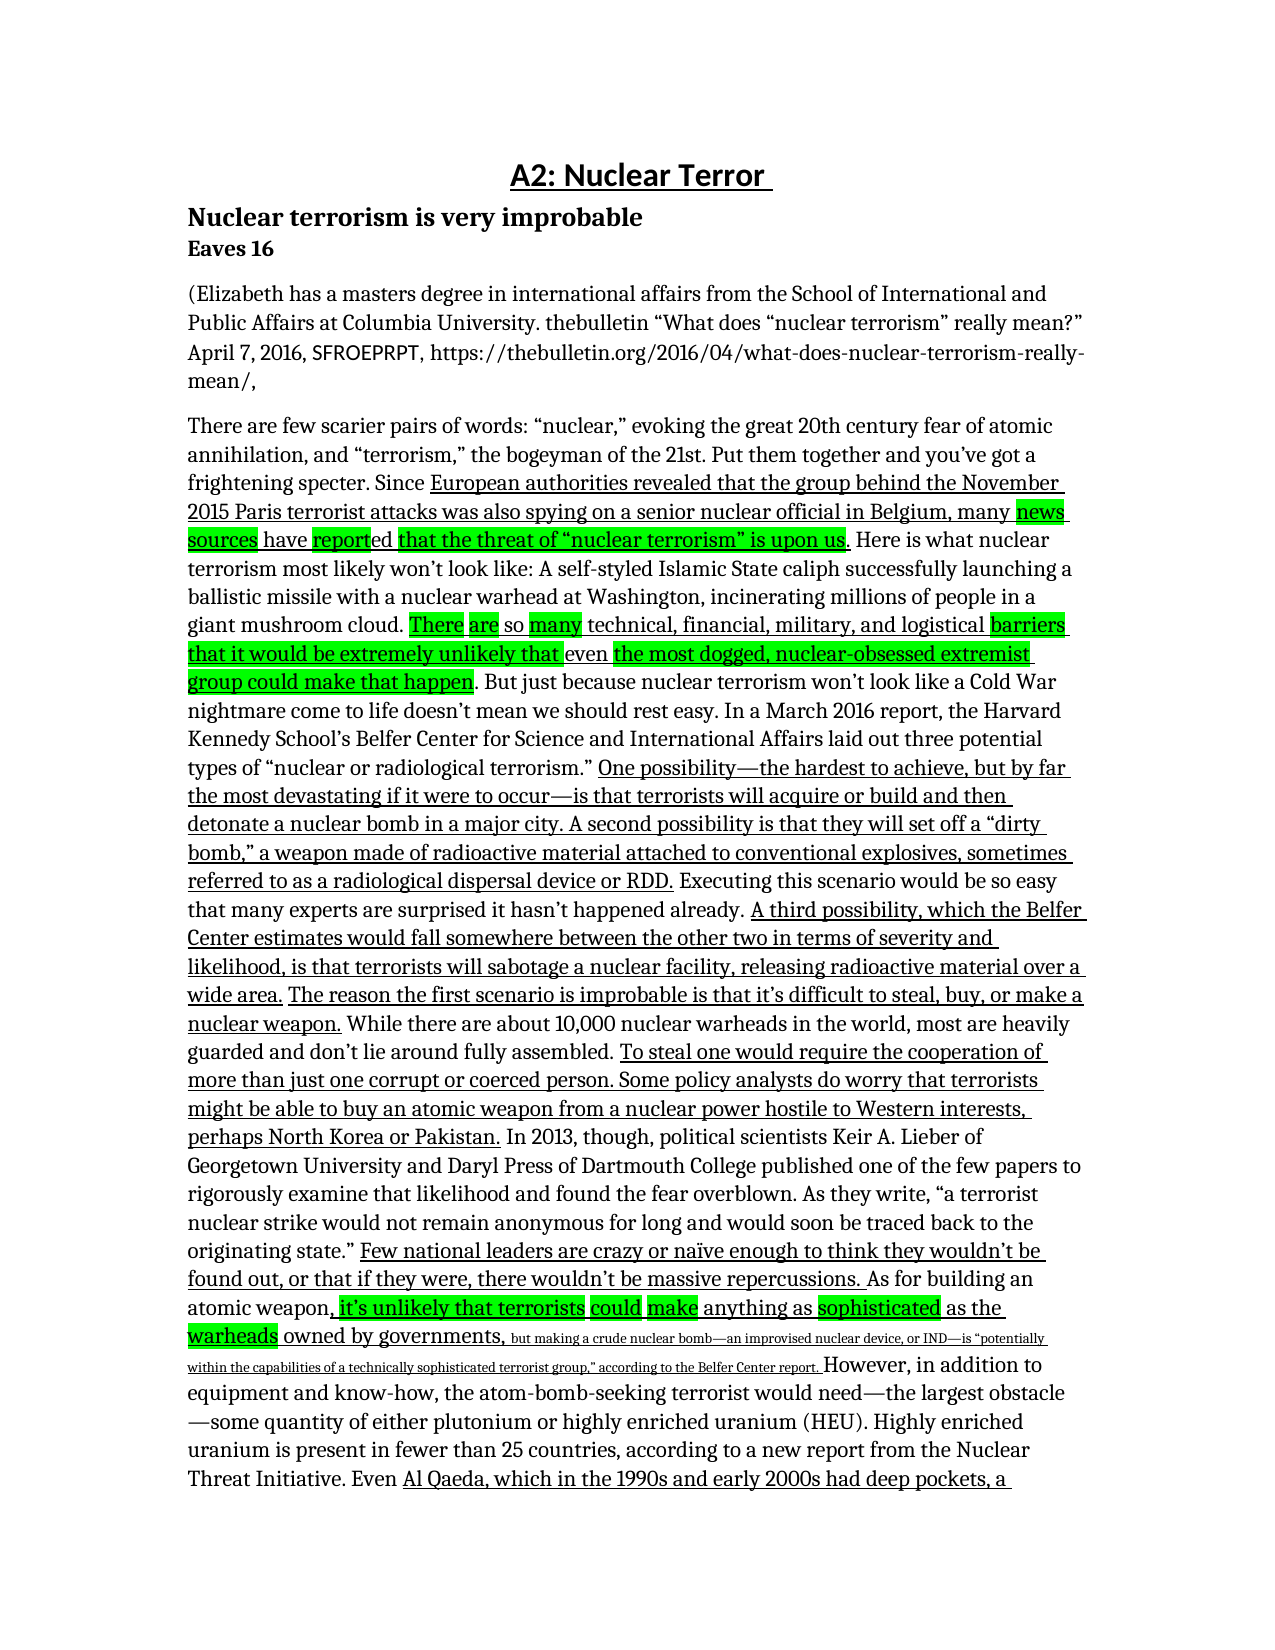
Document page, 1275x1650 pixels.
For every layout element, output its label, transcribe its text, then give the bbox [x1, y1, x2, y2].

text (Elizabeth has a masters degree in international affairs from the School of International and Public Affairs at Columbia University. thebulletin “What does “nuclear terrorism” really mean?” April 7, 2016, SFROEPRPT, https://thebulletin.org/2016/04/what-does-nuclear-terrorism-really-mean/, [187, 281, 1087, 394]
subtitle Nuclear terrorism is very improbable [187, 202, 1087, 233]
subtitle A2: Nuclear Terror [187, 154, 1087, 195]
text Eaves 16 [187, 236, 1087, 262]
